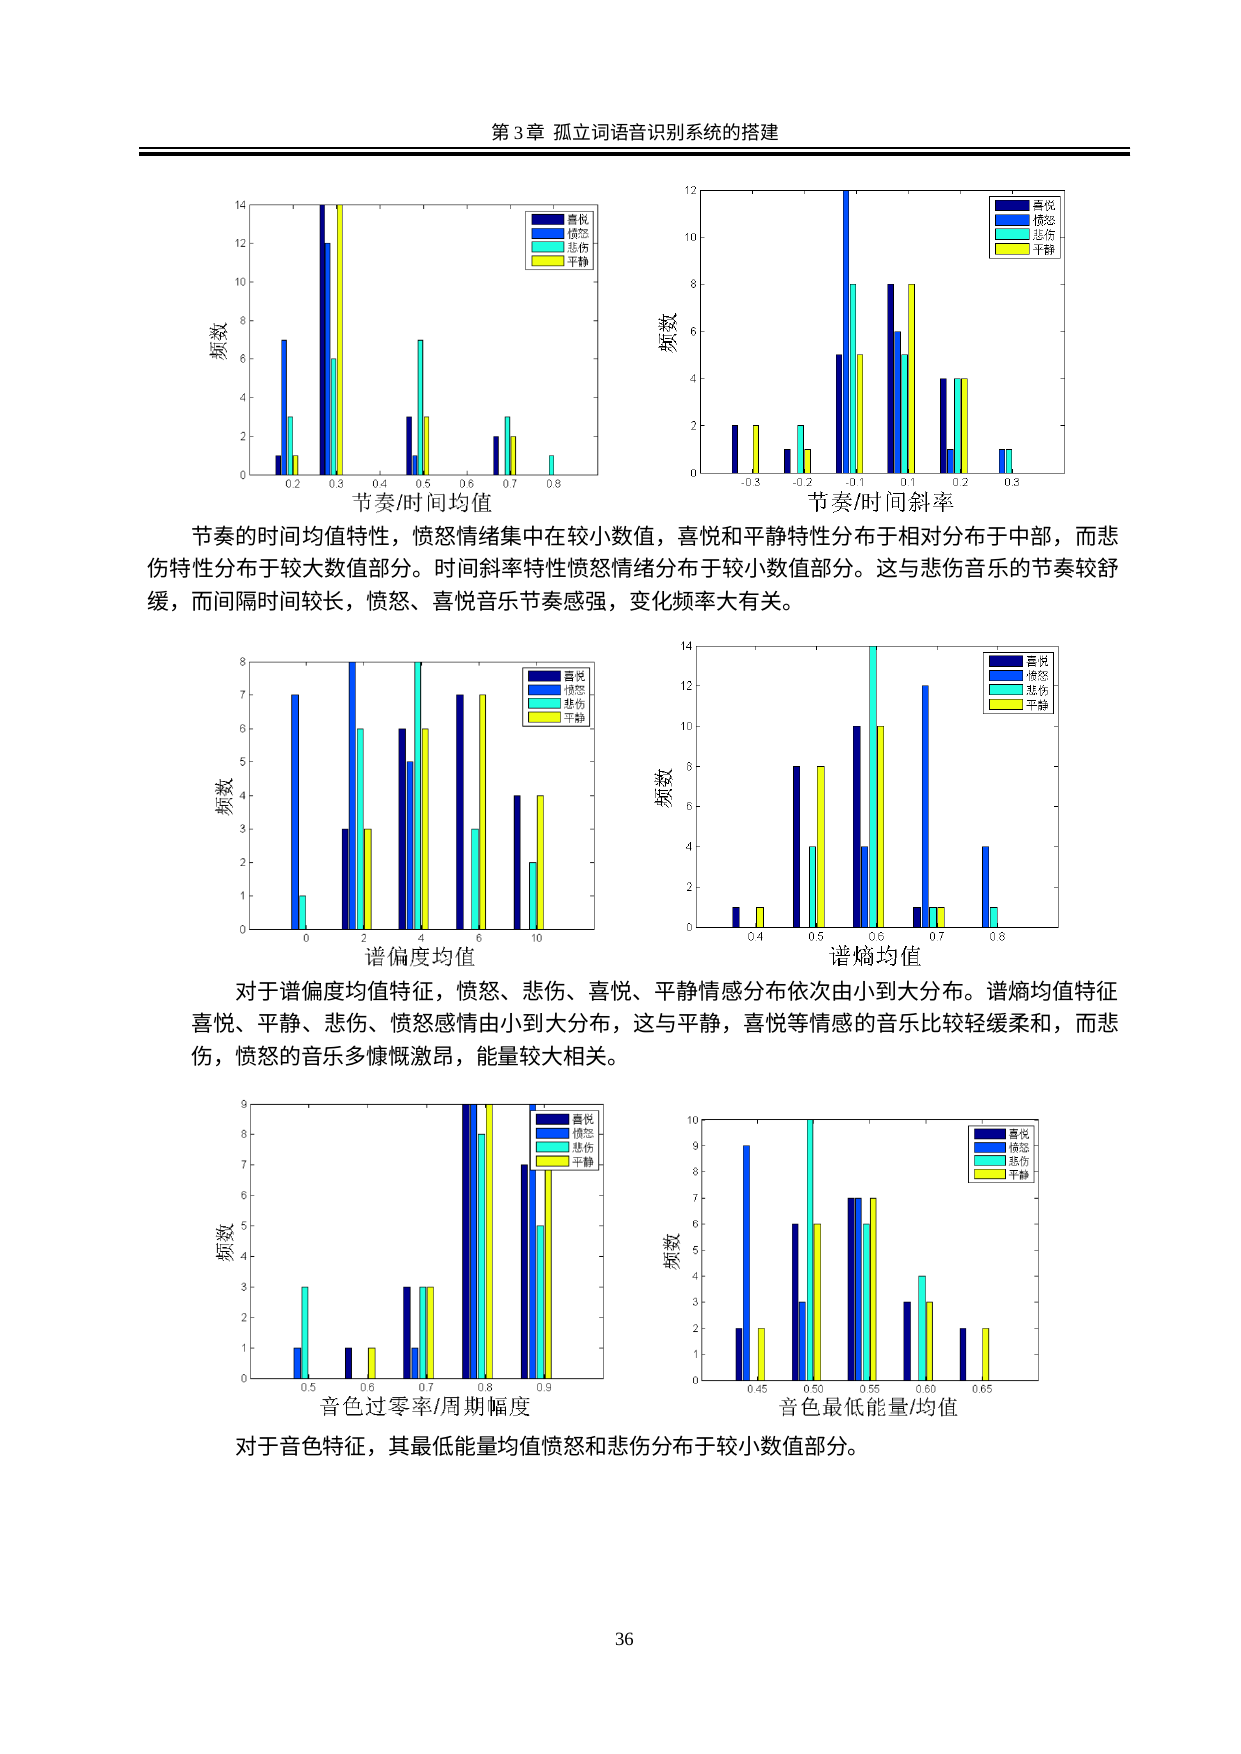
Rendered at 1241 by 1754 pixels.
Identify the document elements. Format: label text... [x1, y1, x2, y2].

picture [191, 619, 1102, 970]
picture [191, 163, 1109, 516]
text 节奏的时间均值特性，愤怒情绪集中在较小数值，喜悦和平静特性分布于相对分布于中部，而悲伤特性分布于较大数值部分。时间斜率特性愤怒情绪分布于较小数值部分。这与悲伤音乐的节奏较舒缓，而间隔时间较长，愤怒、喜悦音乐节奏感强，变化频率大有关。 [148, 518, 1122, 616]
picture [191, 1079, 1079, 1420]
text 对于谱偏度均值特征，愤怒、悲伤、喜悦、平静情感分布依次由小到大分布。谱熵均值特征，喜悦、平静、悲伤、愤怒感情由小到大分布，这与平静，喜悦等情感的音乐比较轻缓柔和，而悲伤，愤怒的音乐多慷慨激昂，能量较大相关。 [191, 973, 1122, 1071]
text 对于音色特征，其最低能量均值愤怒和悲伤分布于较小数值部分。 [191, 1428, 1122, 1461]
